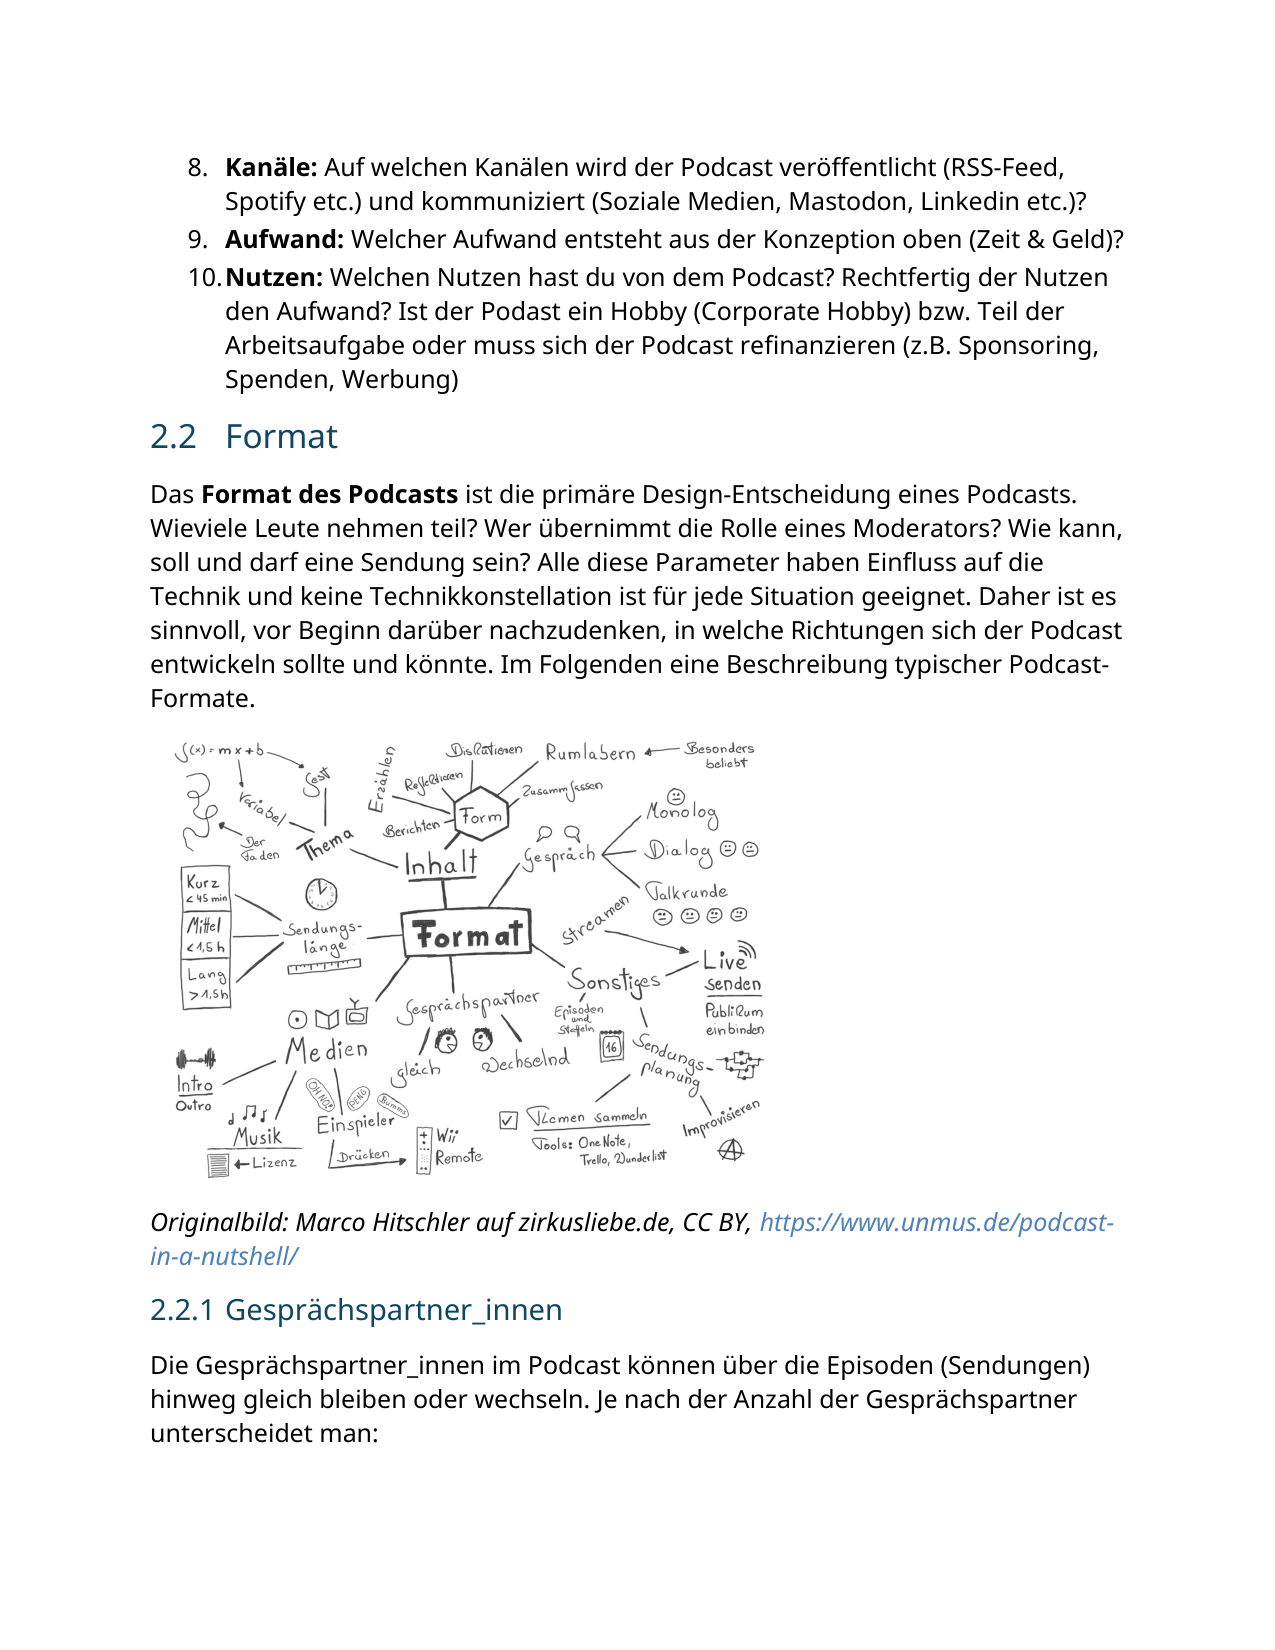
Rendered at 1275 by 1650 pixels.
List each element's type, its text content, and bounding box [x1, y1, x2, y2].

list Aufwand: Welcher Aufwand entsteht aus der Konzeption oben (Zeit & Geld)? [187, 222, 1125, 256]
list Kanäle: Auf welchen Kanälen wird der Podcast veröffentlicht (RSS-Feed, Spotify etc.) und kommuniziert (Soziale Medien, Mastodon, Linkedin etc.)? [187, 150, 1125, 218]
text Das Format des Podcasts ist die primäre Design-Entscheidung eines Podcasts. Wieviele Leute nehmen teil? Wer übernimmt die Rolle eines Moderators? Wie kann, soll und darf eine Sendung sein? Alle diese Parameter haben Einfluss auf die Technik und keine Technikkonstellation ist für jede Situation geeignet. Daher ist es sinnvoll, vor Beginn darüber nachzudenken, in welche Richtungen sich der Podcast entwickeln sollte und könnte. Im Folgenden eine Beschreibung typischer Podcast-Formate. [150, 477, 1125, 715]
subtitle 2.2 Format [150, 413, 1125, 458]
list Nutzen: Welchen Nutzen hast du von dem Podcast? Rechtfertig der Nutzen den Aufwand? Ist der Podast ein Hobby (Corporate Hobby) bzw. Teil der Arbeitsaufgabe oder muss sich der Podcast refinanzieren (z.B. Sponsoring, Spenden, Werbung) [187, 260, 1125, 396]
picture [168, 733, 771, 1184]
text Die Gesprächspartner_innen im Podcast können über die Episoden (Sendungen) hinweg gleich bleiben oder wechseln. Je nach der Anzahl der Gesprächspartner unterscheidet man: [150, 1348, 1125, 1450]
text Originalbild: Marco Hitschler auf zirkusliebe.de, CC BY, https://www.unmus.de/podcast-in-a-nutshell/ [150, 1205, 1125, 1273]
subtitle 2.2.1 Gesprächspartner_innen [150, 1289, 1125, 1329]
